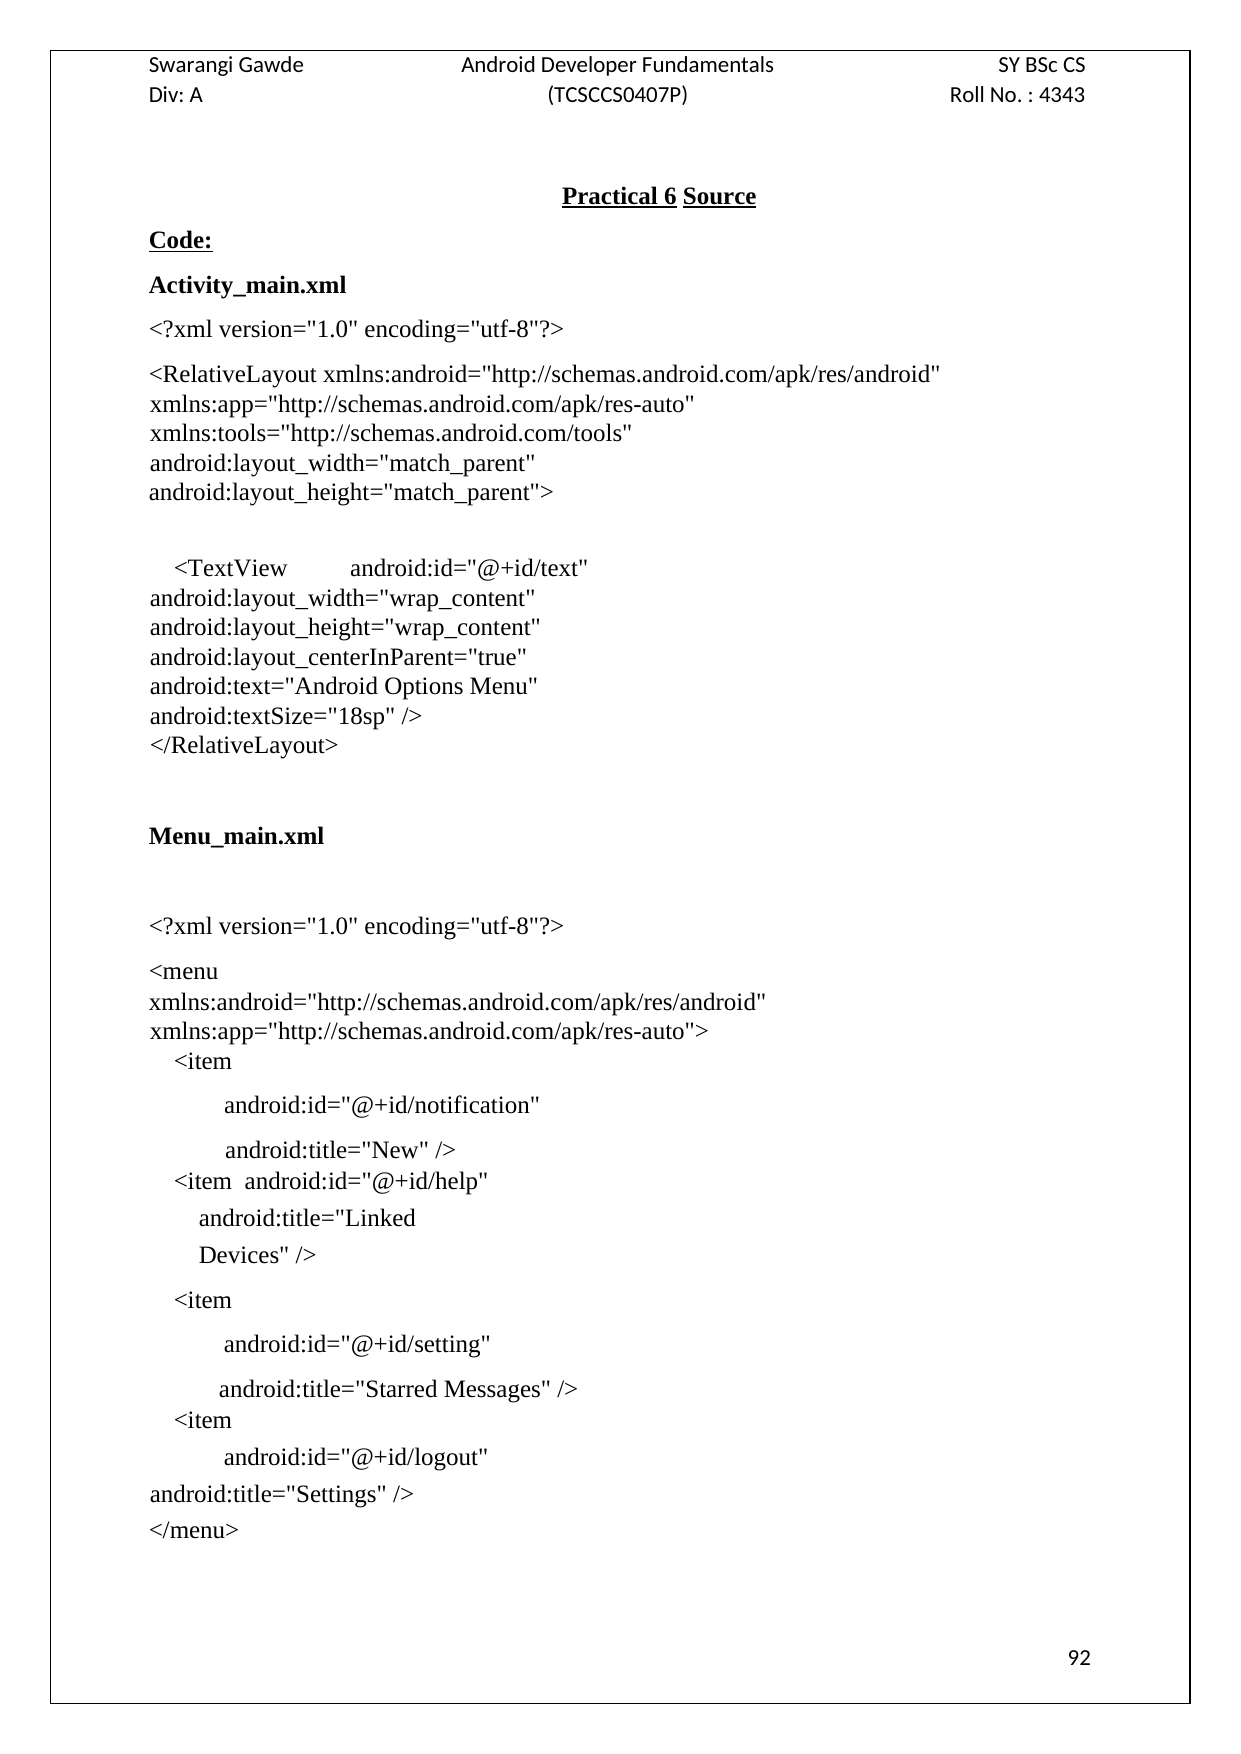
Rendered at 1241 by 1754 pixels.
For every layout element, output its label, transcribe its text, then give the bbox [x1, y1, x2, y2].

text <?xml version="1.0" encoding="utf-8"?> [148, 911, 958, 939]
text <item android:id="@+id/logout" android:title="Settings" /> [148, 1405, 510, 1507]
text <menu [148, 956, 958, 984]
text <TextView android:id="@+id/text" android:layout_width="wrap_content" android:layout_height="wrap_content" android:layout_centerInParent="true" android:text="Android Options Menu" android:textSize="18sp" /> </RelativeLayout> [148, 553, 589, 759]
text </menu> [148, 1516, 958, 1544]
subtitle Menu_main.xml [148, 821, 428, 850]
subtitle Activity_main.xml [148, 270, 428, 298]
text <?xml version="1.0" encoding="utf-8"?> [148, 314, 958, 343]
text <RelativeLayout xmlns:android="http://schemas.android.com/apk/res/android" xmlns:app="http://schemas.android.com/apk/res-auto" xmlns:tools="http://schemas.android.com/tools" android:layout_width="match_parent" [148, 359, 958, 477]
text android:title="Starred Messages" /> [148, 1374, 984, 1403]
text <item android:id="@+id/notification" [148, 1046, 561, 1119]
text android:title="New" /> [225, 1135, 958, 1164]
text <item android:id="@+id/help" android:title="Linked Devices" /> [148, 1166, 540, 1268]
text xmlns:android="http://schemas.android.com/apk/res/android" xmlns:app="http://schemas.android.com/apk/res-auto"> [148, 987, 958, 1045]
text Practical 6 Source Code: [148, 181, 757, 254]
text <item android:id="@+id/setting" [148, 1285, 513, 1358]
text android:layout_height="match_parent"> [148, 477, 958, 506]
